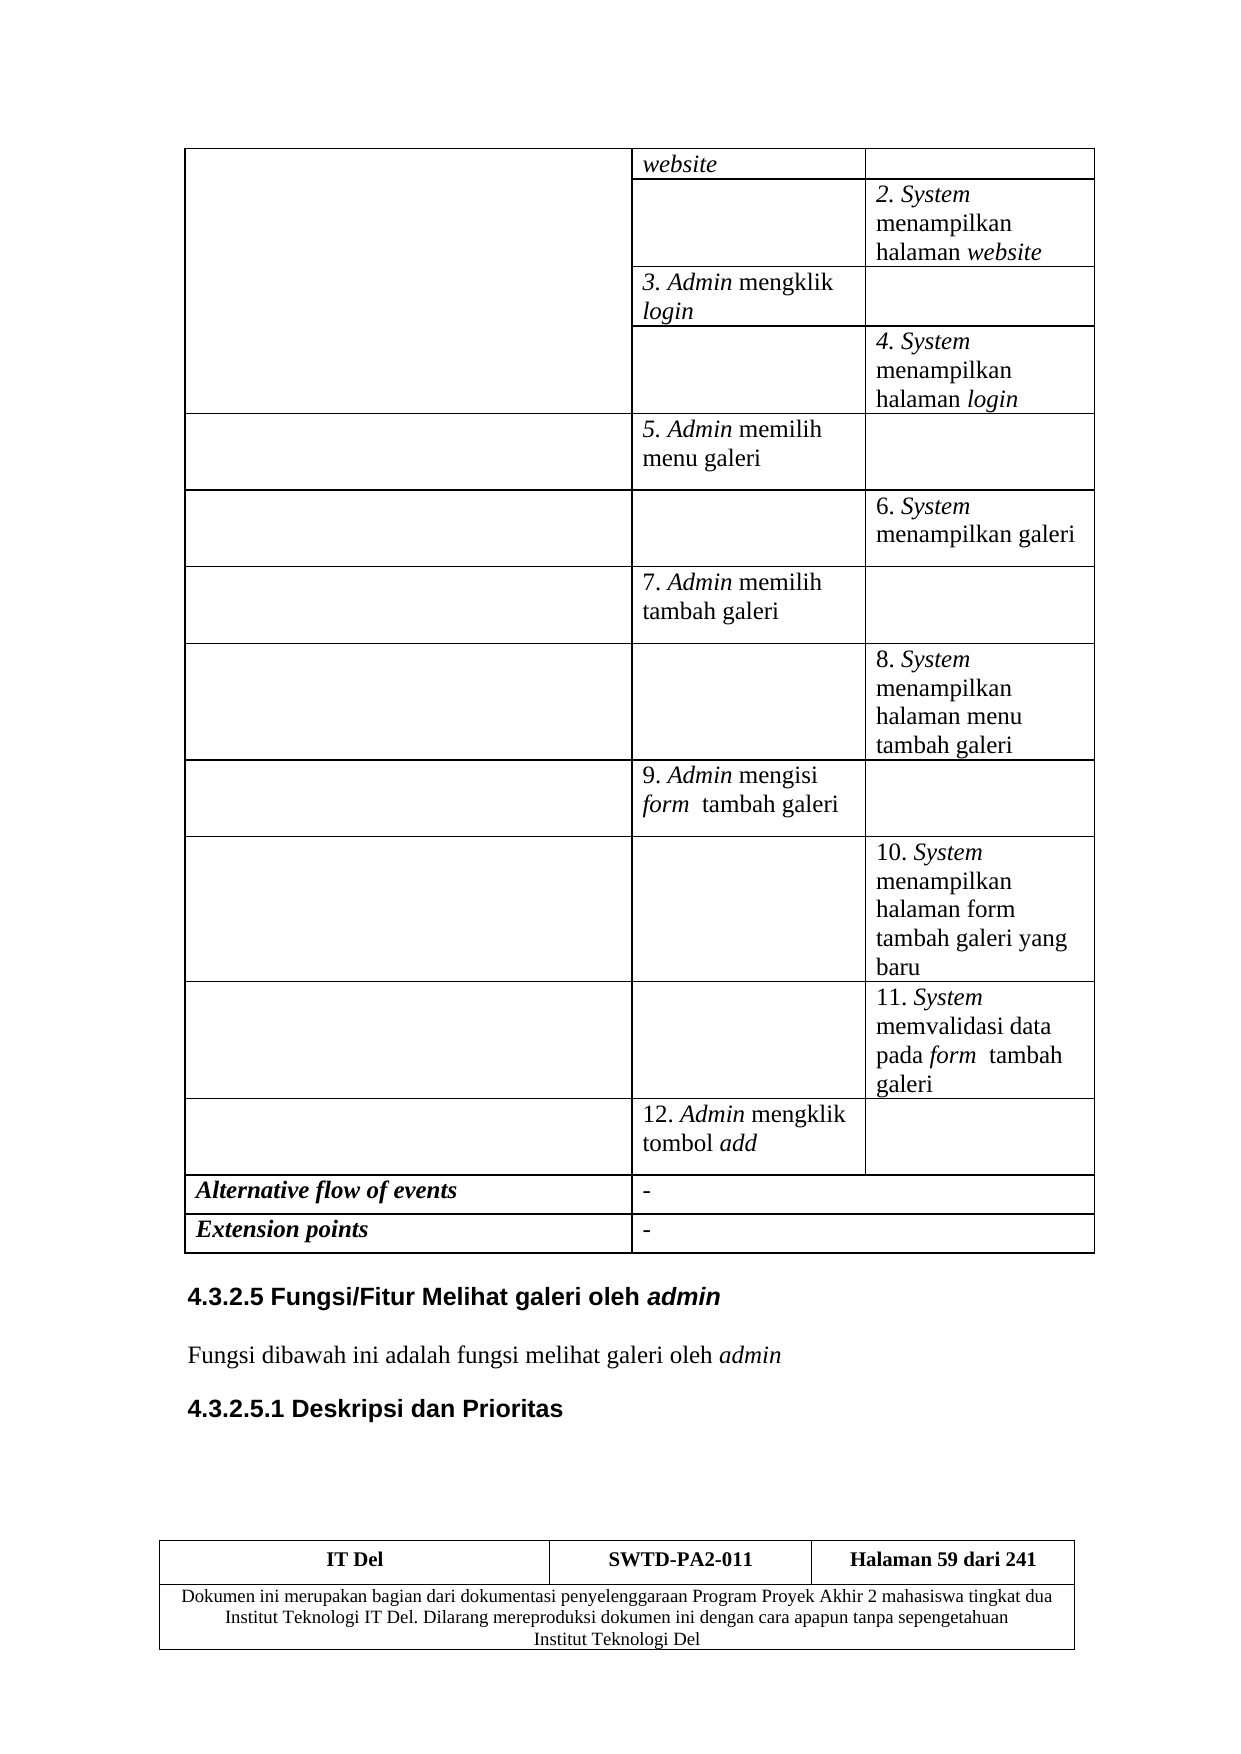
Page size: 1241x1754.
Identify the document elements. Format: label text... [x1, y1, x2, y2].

table_cell 2. System menampilkan halaman website [866, 180, 1094, 266]
table_cell Alternative flow of events [186, 1176, 631, 1213]
table_cell [633, 644, 865, 759]
table_cell 5. Admin memilih menu galeri [633, 414, 865, 489]
table_cell - [633, 1176, 1094, 1213]
table_cell [186, 837, 631, 981]
table_cell [633, 180, 865, 266]
table_cell 3. Admin mengklik login [633, 267, 865, 325]
table_cell [186, 414, 631, 489]
table_cell 6. System menampilkan galeri [866, 491, 1094, 566]
table_cell [866, 267, 1094, 325]
table_cell 9. Admin mengisi form tambah galeri [633, 761, 865, 836]
subtitle 4.3.2.5.1 Deskripsi dan Prioritas [187, 1394, 1092, 1422]
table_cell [633, 149, 865, 178]
table_cell - [633, 1215, 1094, 1252]
text Fungsi dibawah ini adalah fungsi melihat galeri oleh admin [187, 1340, 1092, 1369]
text 4.3.2.5 Fungsi/Fitur Melihat galeri oleh admin [187, 1282, 1092, 1311]
table_cell [866, 1099, 1094, 1174]
table_cell [633, 982, 865, 1097]
table_cell [633, 491, 865, 566]
table_cell 4. System menampilkan halaman login [866, 327, 1094, 413]
table_cell [866, 761, 1094, 836]
table_cell 10. System menampilkan halaman form tambah galeri yang baru [866, 837, 1094, 981]
table_cell [186, 644, 631, 759]
table_cell [866, 567, 1094, 642]
table_cell [186, 982, 631, 1097]
table_cell [633, 837, 865, 981]
table_cell [186, 1099, 631, 1174]
table_cell 12. Admin mengklik tombol add [633, 1099, 865, 1174]
table_cell 7. Admin memilih tambah galeri [633, 567, 865, 642]
table_cell [186, 567, 631, 642]
table_cell 8. System menampilkan halaman menu tambah galeri [866, 644, 1094, 759]
table_cell [866, 414, 1094, 489]
table_cell Extension points [186, 1215, 631, 1252]
table_cell [866, 149, 1094, 178]
table_cell [186, 491, 631, 566]
table_cell 11. System memvalidasi data pada form tambah galeri [866, 982, 1094, 1097]
table_cell [186, 761, 631, 836]
table_cell [633, 327, 865, 413]
